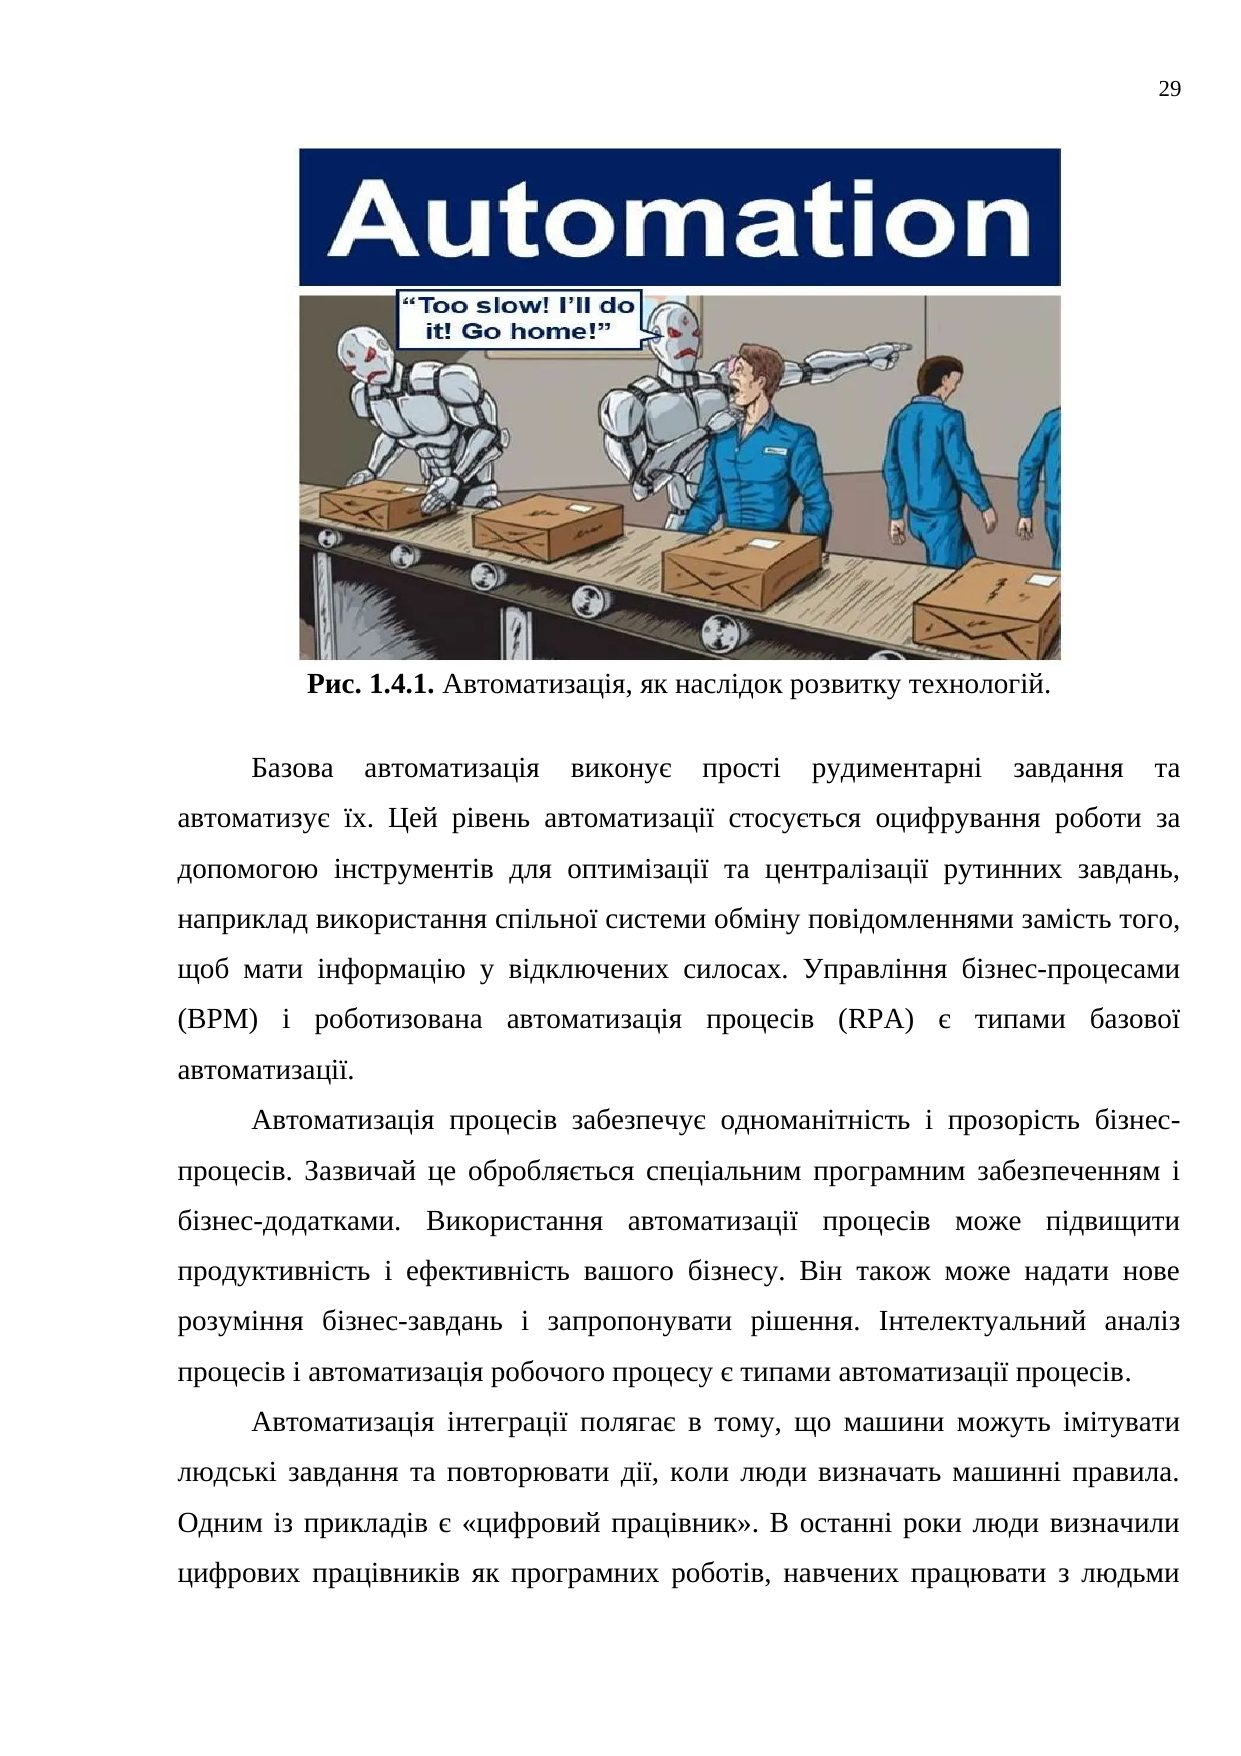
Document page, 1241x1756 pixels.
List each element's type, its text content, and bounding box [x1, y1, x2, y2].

text Автоматизація процесів забезпечує одноманітність і прозорість бізнес-процесів. Зазвичай це обробляється спеціальним програмним забезпеченням і бізнес-додатками. Використання автоматизації процесів може підвищити продуктивність і ефективність вашого бізнесу. Він також може надати нове розуміння бізнес-завдань і запропонувати рішення. Інтелектуальний аналіз процесів і автоматизація робочого процесу є типами автоматизації процесів. [177, 1102, 1181, 1387]
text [177, 1404, 1181, 1589]
text Базова автоматизація виконує прості рудиментарні завдання та автоматизує їх. Цей рівень автоматизації стосується оцифрування роботи за допомогою інструментів для оптимізації та централізації рутинних завдань, наприклад використання спільної системи обміну повідомленнями замість того, щоб мати інформацію у відключених силосах. Управління бізнес-процесами (BPM) і роботизована автоматизація процесів (RPA) є типами базової автоматизації. [177, 750, 1181, 1086]
text Рис. 1.4.1. Автоматизація, як наслідок розвитку технологій. [177, 666, 1181, 700]
picture [285, 127, 1073, 666]
